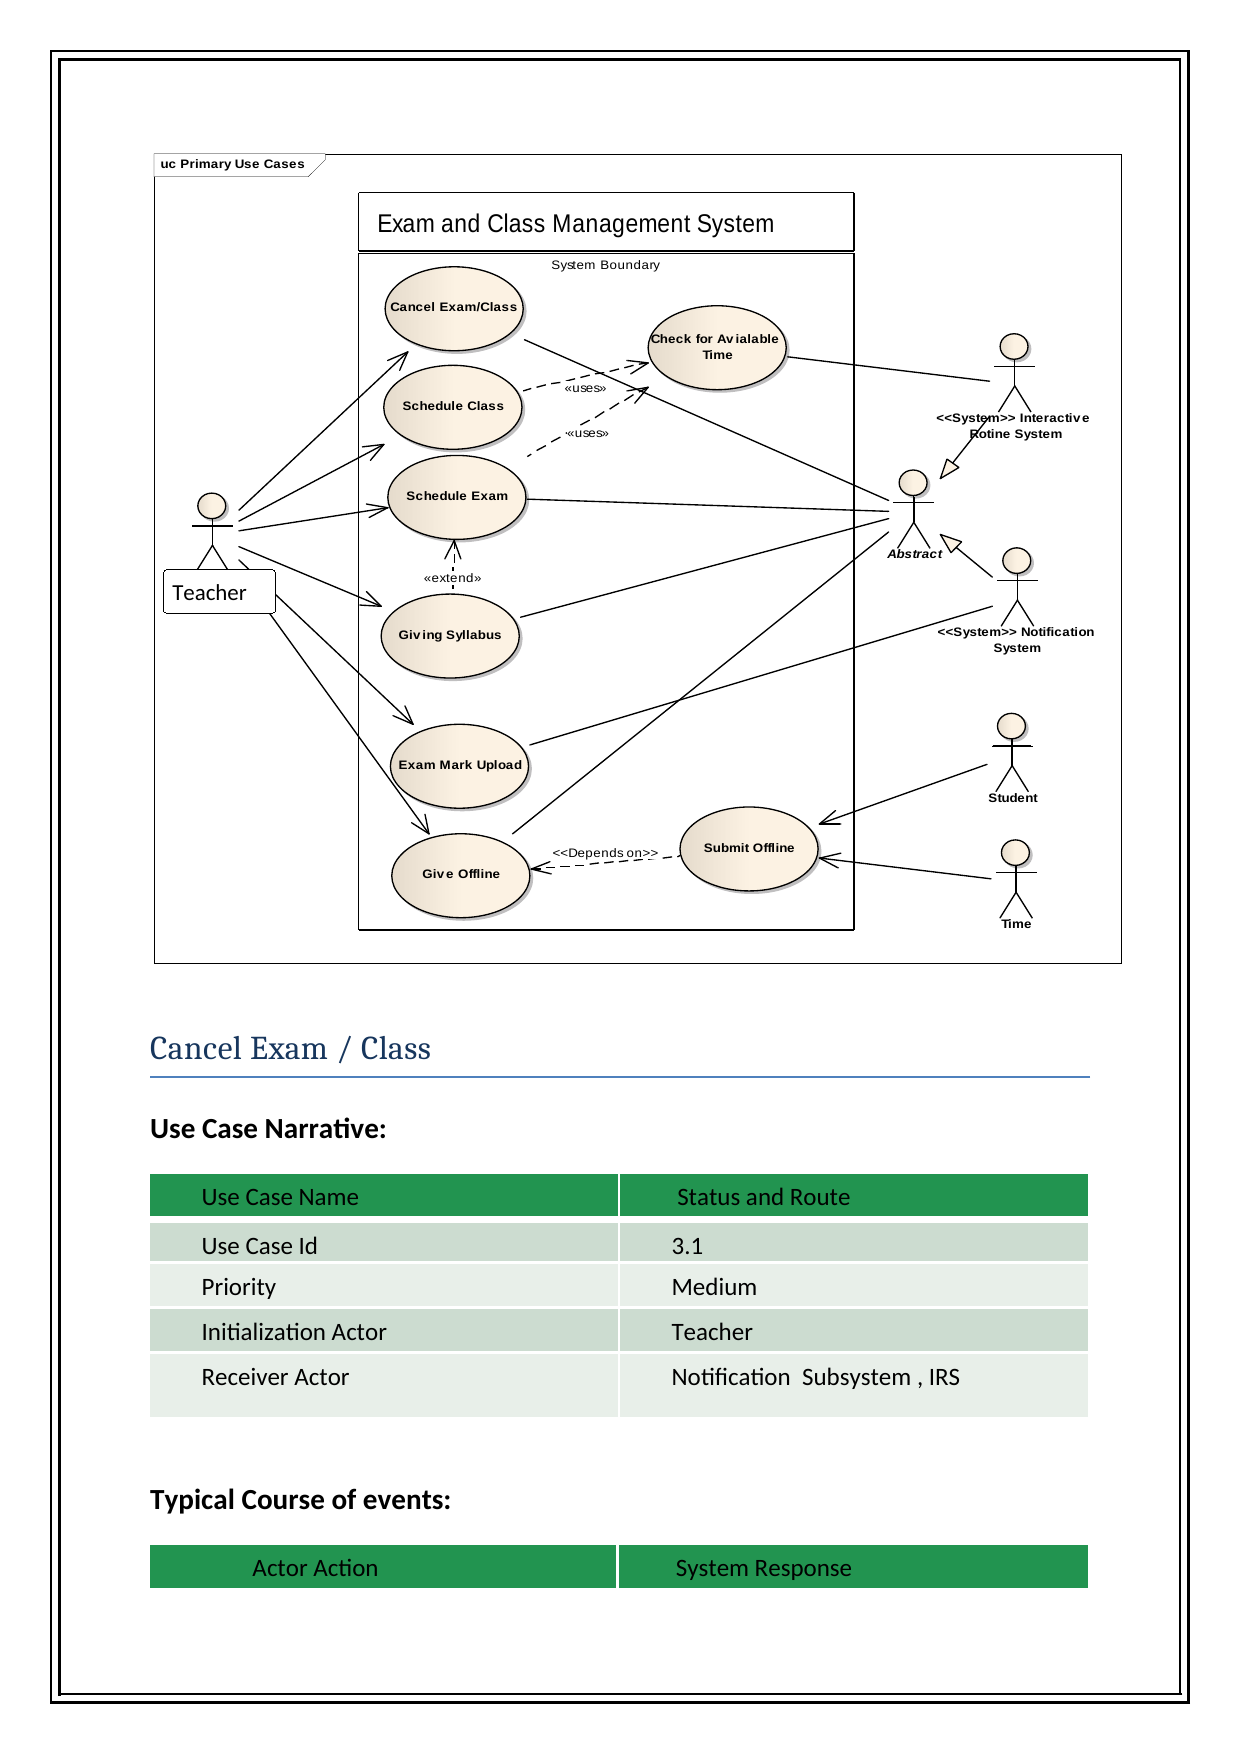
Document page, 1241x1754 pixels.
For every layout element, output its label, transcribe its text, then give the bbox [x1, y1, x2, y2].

title Cancel Exam / Class [150, 1030, 1090, 1076]
table_cell 3.1 [620, 1223, 1088, 1261]
table_cell Medium [620, 1264, 1088, 1306]
table_header Status and Route [620, 1174, 1088, 1216]
table_cell Receiver Actor [150, 1354, 618, 1417]
text Use Case Narrative: [150, 1110, 1090, 1145]
table_cell Use Case Id [150, 1223, 618, 1261]
text Typical Course of events: [150, 1481, 1090, 1517]
table_header Actor Action [150, 1545, 616, 1588]
table_cell Initialization Actor [150, 1309, 618, 1351]
table_header Use Case Name [150, 1174, 618, 1216]
table_header System Response [619, 1545, 1088, 1588]
table_cell Notification Subsystem , IRS [620, 1354, 1088, 1417]
table_cell Priority [150, 1264, 618, 1306]
table_cell Teacher [620, 1309, 1088, 1351]
